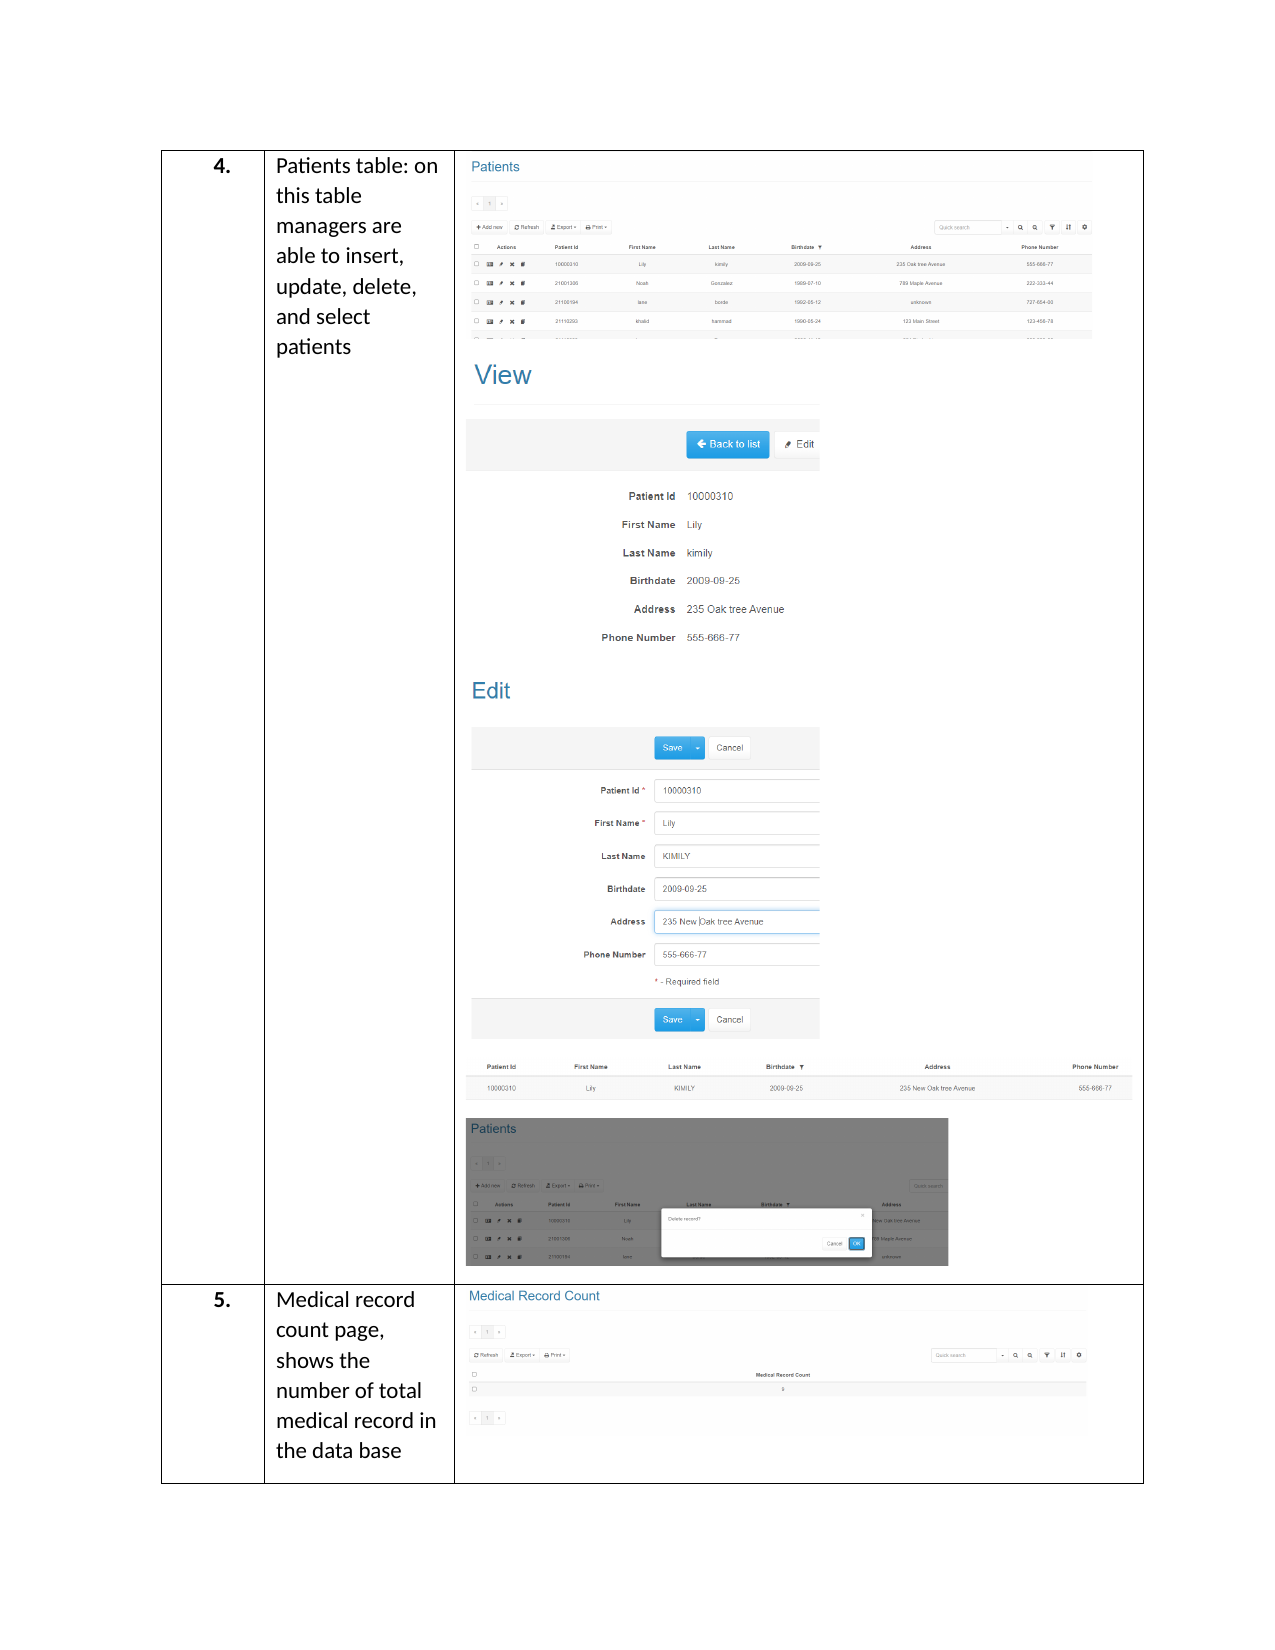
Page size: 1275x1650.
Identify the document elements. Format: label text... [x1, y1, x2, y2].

table_cell [162, 151, 264, 1284]
picture [465, 1285, 1088, 1436]
table_cell Medical record count page, shows the number of total medical record in the data base [265, 1285, 454, 1483]
table_cell [455, 1285, 1143, 1483]
picture [465, 1057, 1133, 1100]
picture [465, 357, 820, 657]
table_cell [162, 1285, 264, 1483]
table_cell Patients table: on this table managers are able to insert, update, delete, and select patients [265, 151, 454, 1284]
table_cell [455, 151, 1143, 1284]
picture [465, 675, 820, 1039]
picture [465, 1118, 949, 1266]
picture [465, 151, 1094, 339]
